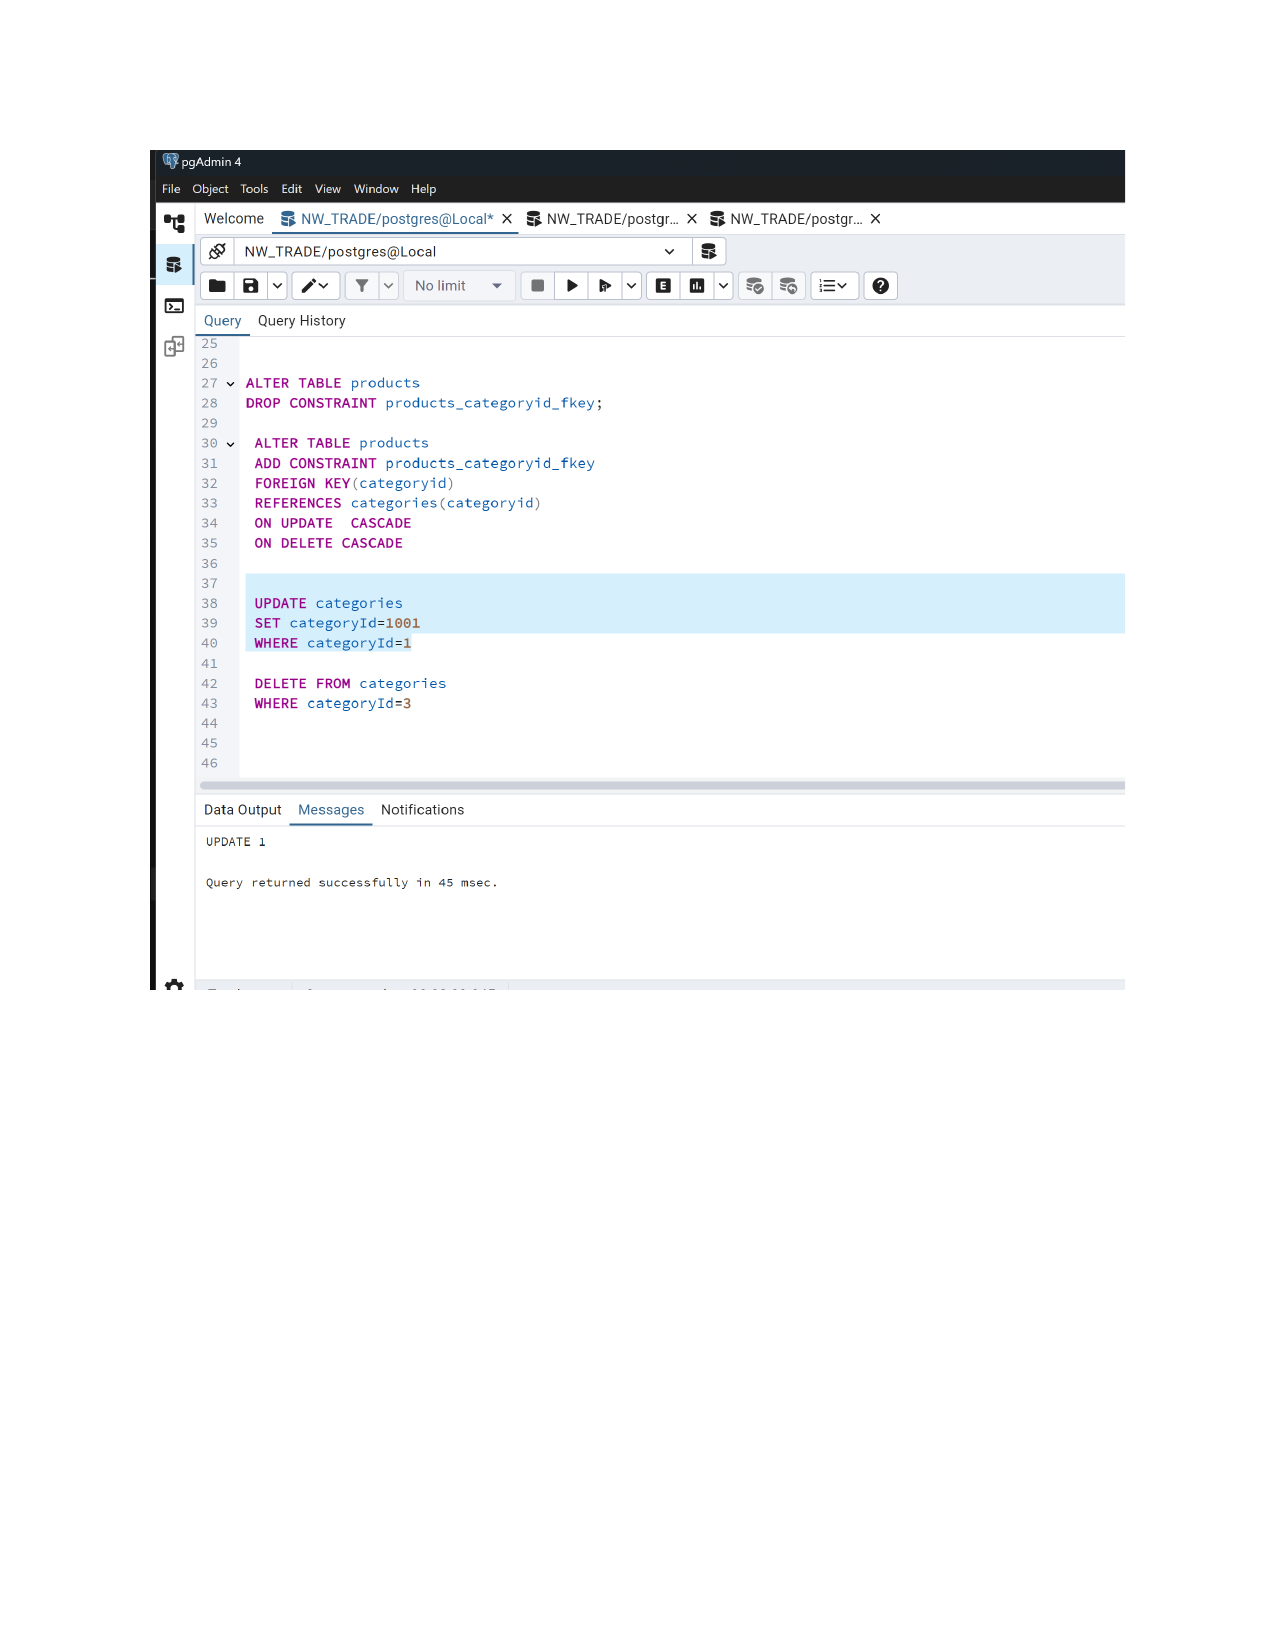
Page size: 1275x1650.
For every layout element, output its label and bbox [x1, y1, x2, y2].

picture [150, 150, 1125, 990]
